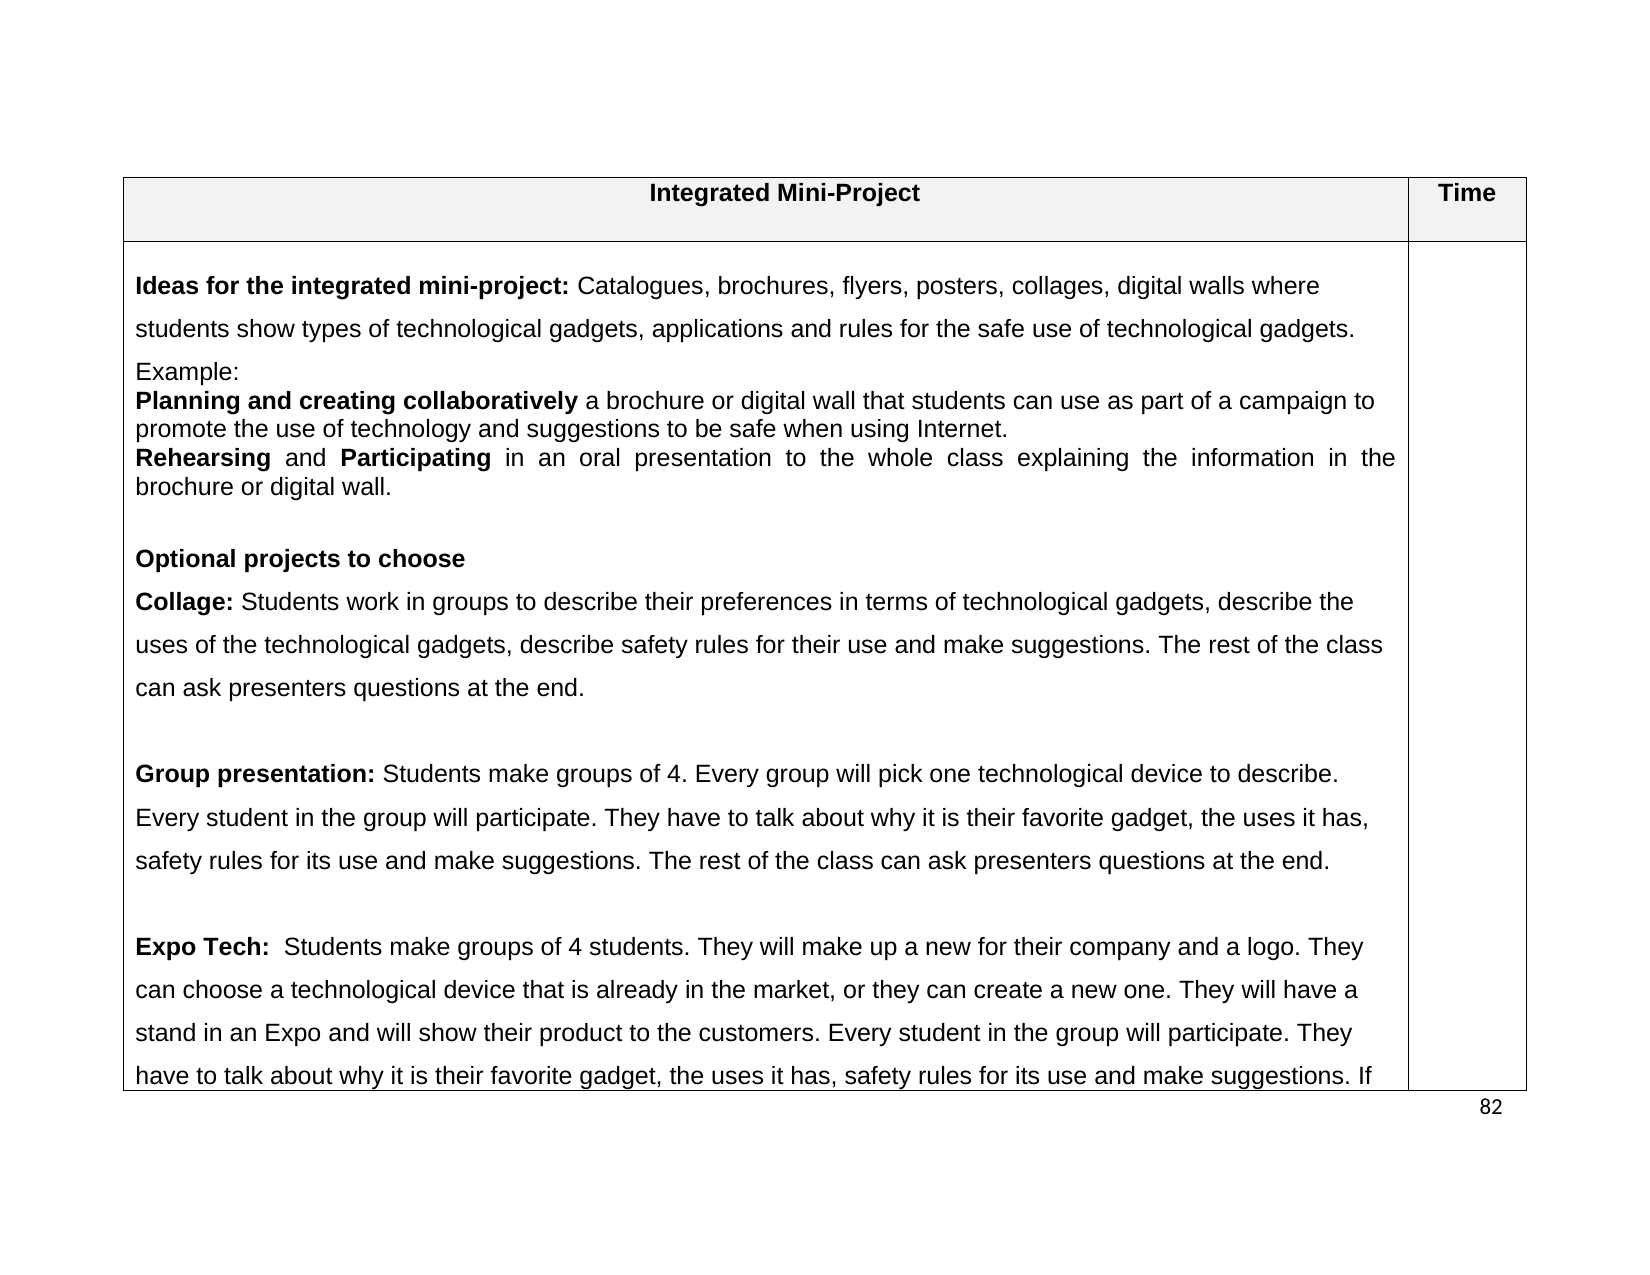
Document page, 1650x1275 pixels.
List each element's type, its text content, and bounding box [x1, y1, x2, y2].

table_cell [124, 242, 1408, 1090]
table_cell Integrated Mini-Project [124, 178, 1408, 241]
table_cell Time [1409, 178, 1526, 241]
table_cell [1409, 242, 1526, 1090]
